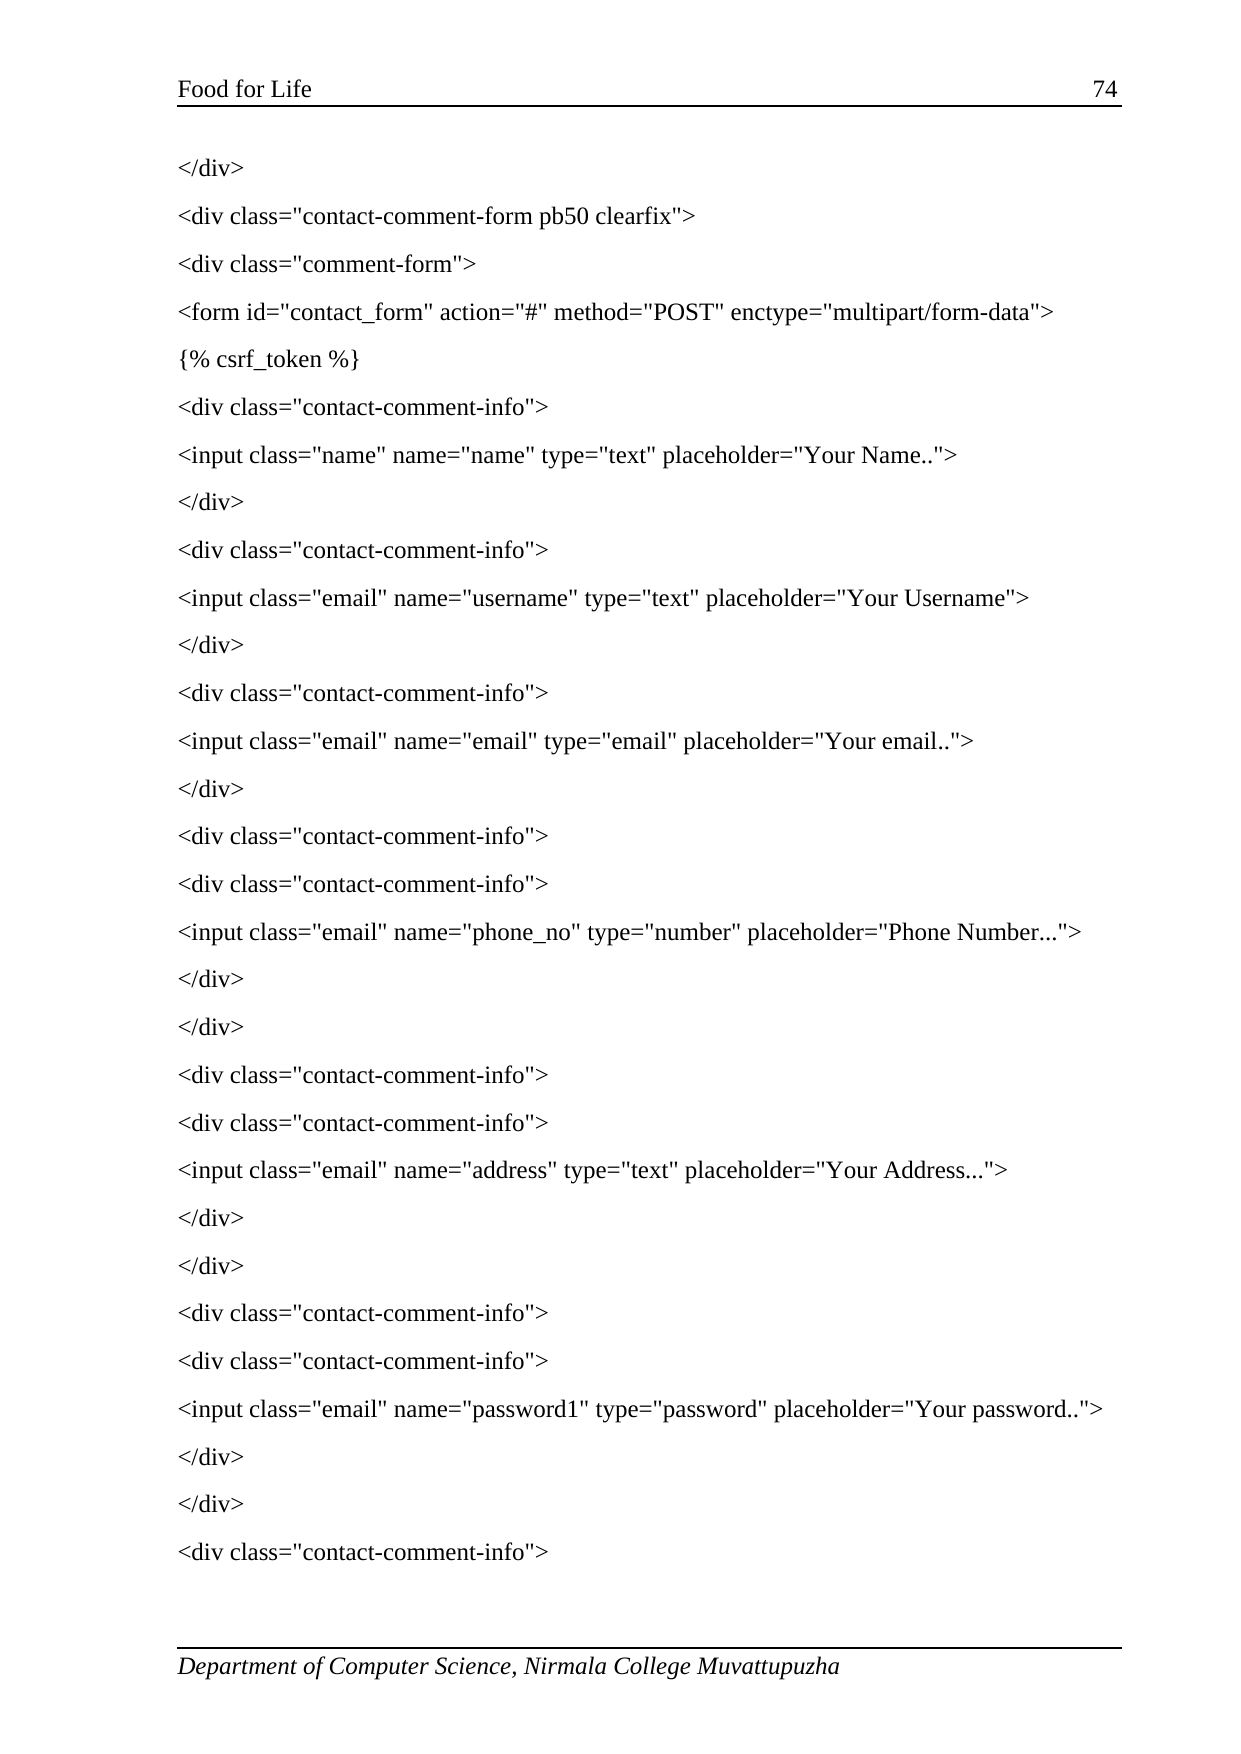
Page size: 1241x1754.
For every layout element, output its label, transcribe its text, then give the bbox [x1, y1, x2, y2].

text <input class="email" name="address" type="text" placeholder="Your Address..."> [177, 1155, 1122, 1184]
text <div class="contact-comment-info"> [177, 1298, 1122, 1327]
text <div class="contact-comment-info"> [177, 1108, 1122, 1136]
text <div class="contact-comment-info"> [177, 821, 1122, 850]
text <input class="email" name="username" type="text" placeholder="Your Username"> [177, 583, 1122, 612]
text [177, 1537, 1122, 1566]
text <div class="contact-comment-info"> [177, 869, 1122, 898]
text </div> [177, 1251, 1122, 1279]
text <div class="comment-form"> [177, 249, 1122, 278]
text <div class="contact-comment-info"> [177, 678, 1122, 707]
text </div> [177, 1203, 1122, 1232]
text <div class="contact-comment-info"> [177, 1346, 1122, 1375]
text </div> [177, 153, 1122, 182]
text <form id="contact_form" action="#" method="POST" enctype="multipart/form-data"> [177, 297, 1122, 325]
text {% csrf_token %} [177, 344, 1122, 373]
text </div> [177, 964, 1122, 993]
text <div class="contact-comment-info"> [177, 1060, 1122, 1089]
text <input class="email" name="phone_no" type="number" placeholder="Phone Number..."> [177, 917, 1122, 946]
text </div> [177, 631, 1122, 659]
text </div> [177, 1489, 1122, 1518]
text </div> [177, 1442, 1122, 1470]
text </div> [177, 1012, 1122, 1041]
text </div> [177, 774, 1122, 802]
text </div> [177, 487, 1122, 516]
text <input class="email" name="password1" type="password" placeholder="Your password.."> [177, 1394, 1122, 1423]
text <div class="contact-comment-info"> [177, 535, 1122, 564]
text <input class="name" name="name" type="text" placeholder="Your Name.."> [177, 440, 1122, 468]
text <input class="email" name="email" type="email" placeholder="Your email.."> [177, 726, 1122, 755]
text <div class="contact-comment-form pb50 clearfix"> [177, 201, 1122, 230]
text <div class="contact-comment-info"> [177, 392, 1122, 421]
